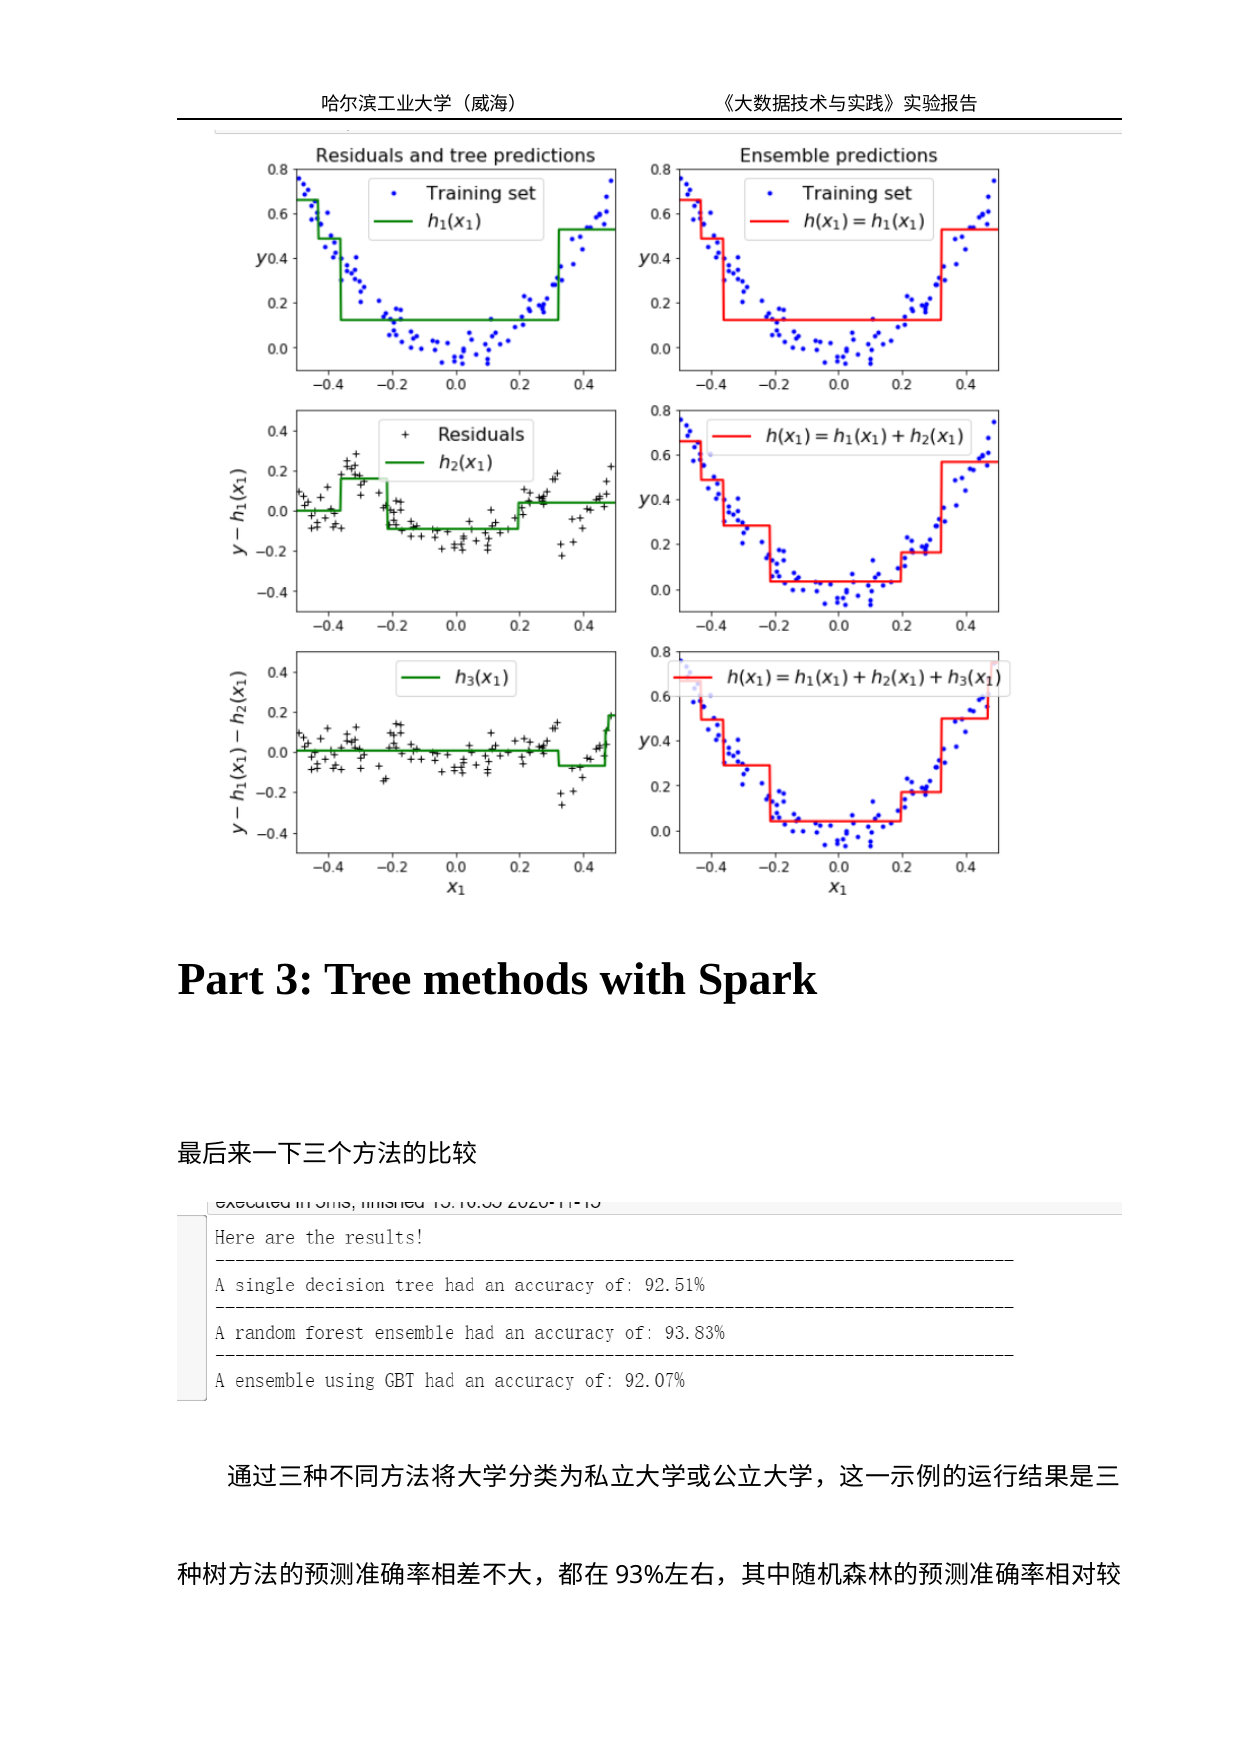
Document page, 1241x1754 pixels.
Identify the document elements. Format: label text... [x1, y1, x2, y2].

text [177, 1442, 1122, 1605]
subtitle Part 3: Tree methods with Spark [177, 946, 1122, 1011]
picture [177, 130, 1122, 895]
picture [177, 1202, 1122, 1412]
text 最后来一下三个方法的比较 [177, 1119, 1122, 1184]
